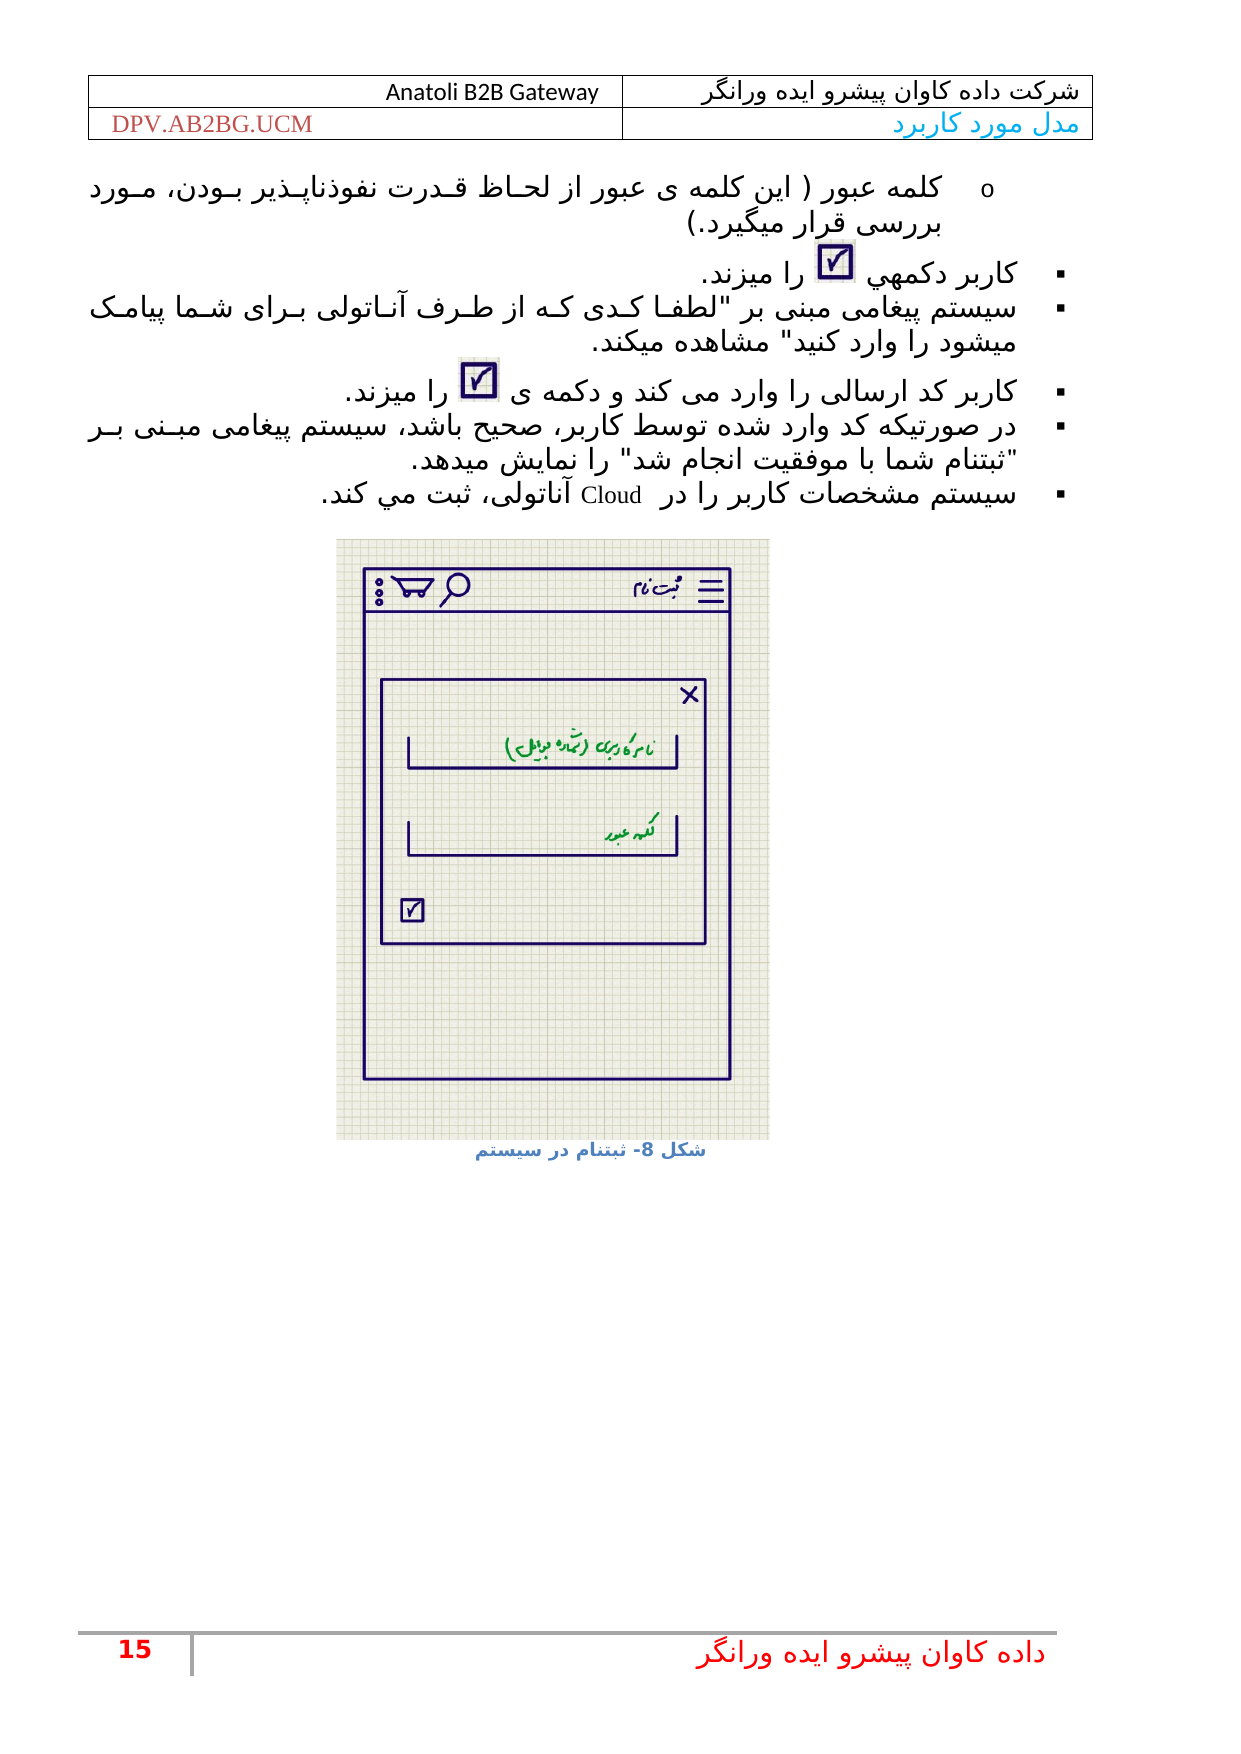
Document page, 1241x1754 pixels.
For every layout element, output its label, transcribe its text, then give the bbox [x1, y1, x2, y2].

picture [457, 357, 500, 402]
list كاربر دكمهي را ميزند. [89, 239, 1055, 290]
text شکل 8- ثبتنام در سیستم [89, 1139, 1092, 1161]
picture [336, 539, 770, 1140]
list سیستم پیغامی مبنی بر "لطفا کدی که از طرف آناتولی برای شما پیامک میشود را وارد کنید" مشاهده میکند. [89, 290, 1055, 358]
list سيستم مشخصات كاربر را در Cloud آناتولی، ثبت مي كند. [89, 477, 1055, 511]
list کلمه عبور ( این کلمه ی عبور از لحاظ قدرت نفوذناپذیر بودن، مورد بررسی قرار میگیرد.) [89, 171, 980, 239]
list کاربر کد ارسالی را وارد می کند و دکمه ی را ميزند. [89, 358, 1055, 408]
picture [814, 239, 857, 283]
list در صورتیکه کد وارد شده توسط کاربر، صحیح باشد، سیستم پیغامی مبنی بر "ثبتنام شما با موفقیت انجام شد" را نمایش میدهد. [89, 408, 1055, 477]
